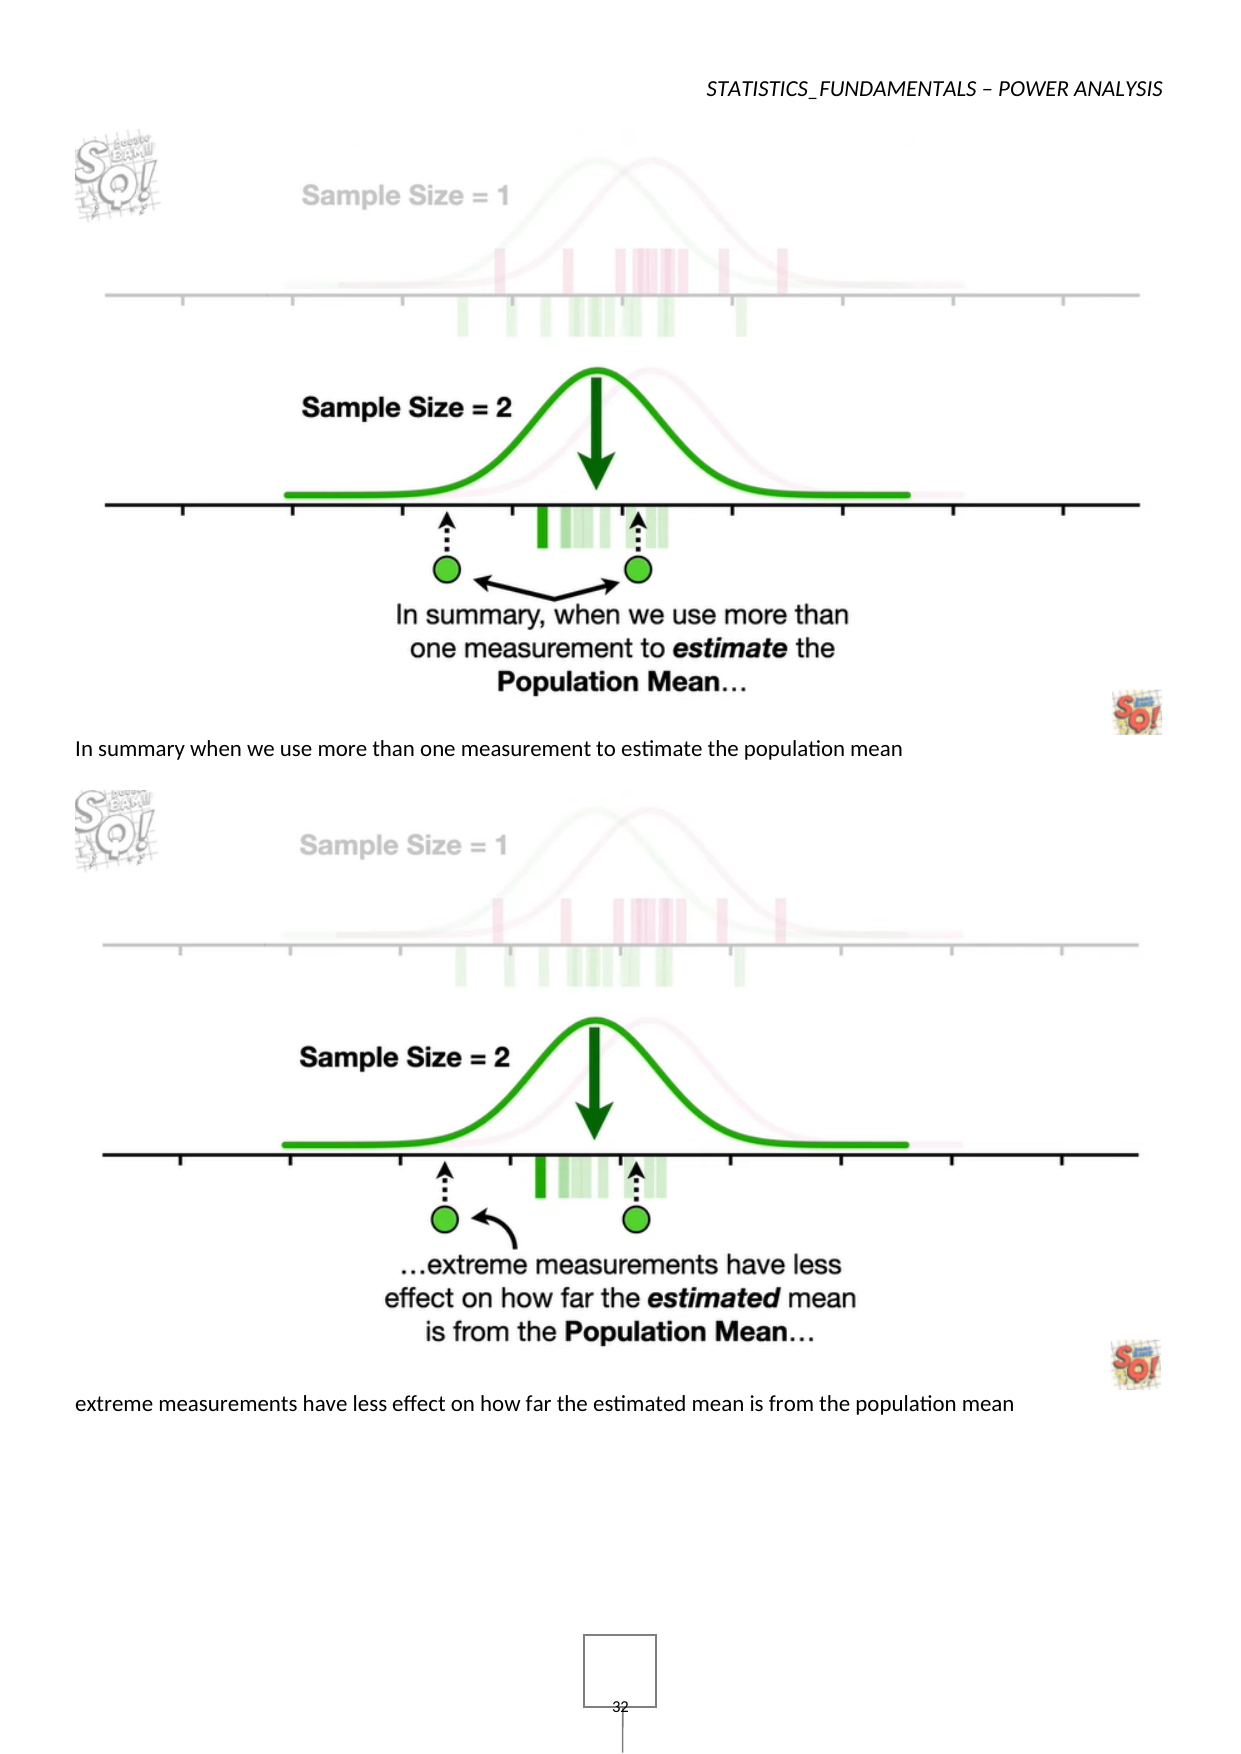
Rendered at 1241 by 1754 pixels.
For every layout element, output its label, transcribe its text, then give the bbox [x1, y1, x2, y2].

picture [75, 790, 1166, 1390]
text extreme measurements have less effect on how far the estimated mean is from the population mean [75, 1390, 1165, 1417]
picture [75, 129, 1166, 735]
text In summary when we use more than one measurement to estimate the population mean [75, 735, 1165, 762]
